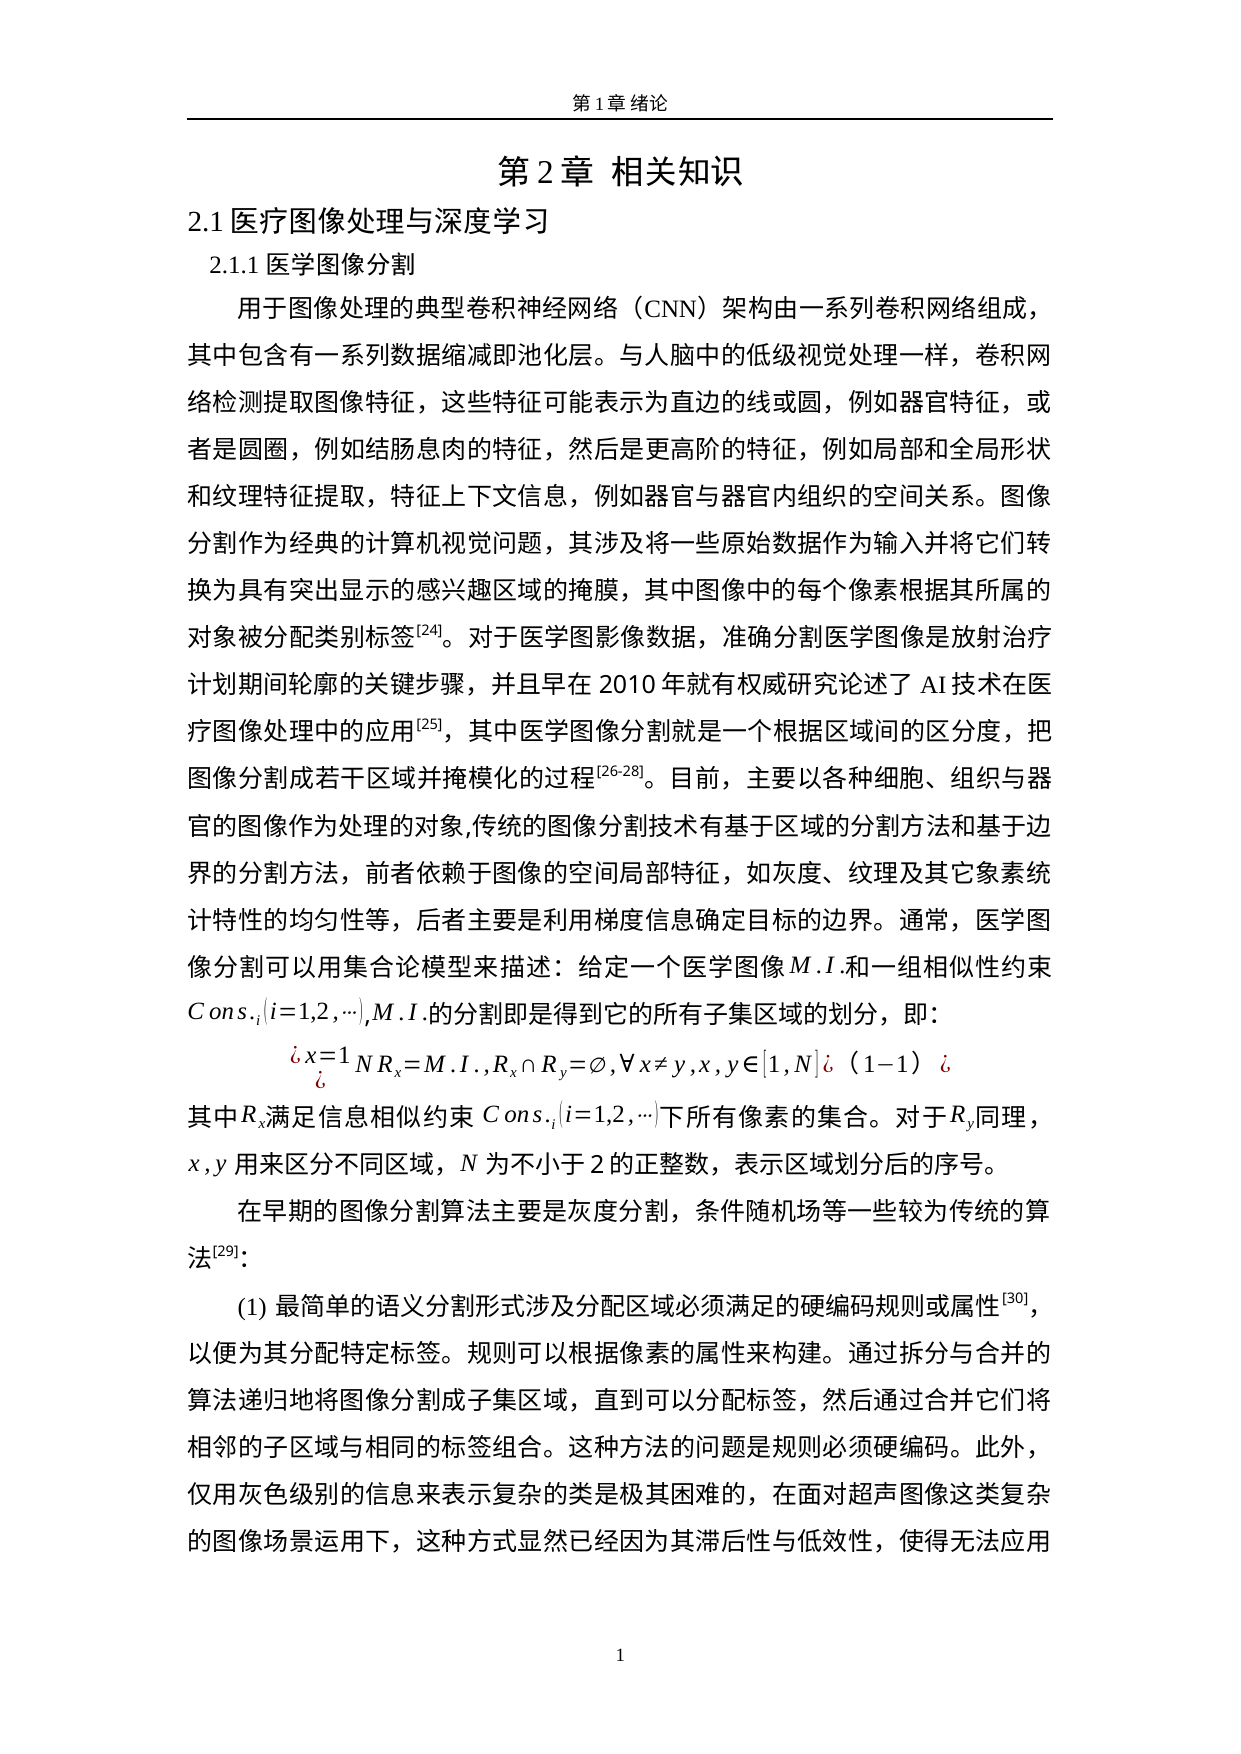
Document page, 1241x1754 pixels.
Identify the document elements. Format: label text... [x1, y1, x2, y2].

text 其中满足信息相似约束 下所有像素的集合。对于同理， 用来区分不同区域， 为不小于2的正整数，表示区域划分后的序号。 [187, 1098, 1053, 1181]
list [187, 1286, 1053, 1558]
list 用于图像处理的典型卷积神经网络（CNN）架构由一系列卷积网络组成，其中包含有一系列数据缩减即池化层。与人脑中的低级视觉处理一样，卷积网络检测提取图像特征，这些特征可能表示为直边的线或圆，例如器官特征，或者是圆圈，例如结肠息肉的特征，然后是更高阶的特征，例如局部和全局形状和纹理特征提取，特征上下文信息，例如器官与器官内组织的空间关系。图像分割作为经典的计算机视觉问题，其涉及将一些原始数据作为输入并将它们转换为具有突出显示的感兴趣区域的掩膜，其中图像中的每个像素根据其所属的对象被分配类别标签[<liu2019recent>]。对于医学图影像数据，准确分割医学图像是放射治疗计划期间轮廓的关键步骤，并且早在2010年就有权威研究论述了AI技术在医疗图像处理中的应用[<sharma2010automated>]，其中医学图像分割就是一个根据区域间的区分度，把图像分割成若干区域并掩模化的过程[<castleman1996digital>-<pratt2007digital><shotton2006textonboost>]。目前，主要以各种细胞、组织与器官的图像作为处理的对象,传统的图像分割技术有基于区域的分割方法和基于边界的分割方法，前者依赖于图像的空间局部特征，如灰度、纹理及其它象素统计特性的均匀性等，后者主要是利用梯度信息确定目标的边界。通常，医学图像分割可以用集合论模型来描述：给定一个医学图像和一组相似性约束 ,的分割即是得到它的所有子集区域的划分，即： [187, 288, 1053, 1031]
subtitle 2.1.1 医学图像分割 [209, 249, 1053, 279]
subtitle 2.1医疗图像处理与深度学习 [187, 203, 1053, 238]
subtitle 第2章 相关知识 [187, 150, 1053, 191]
text 在早期的图像分割算法主要是灰度分割，条件随机场等一些较为传统的算法[<yanowitz1989new>]： [187, 1192, 1053, 1275]
